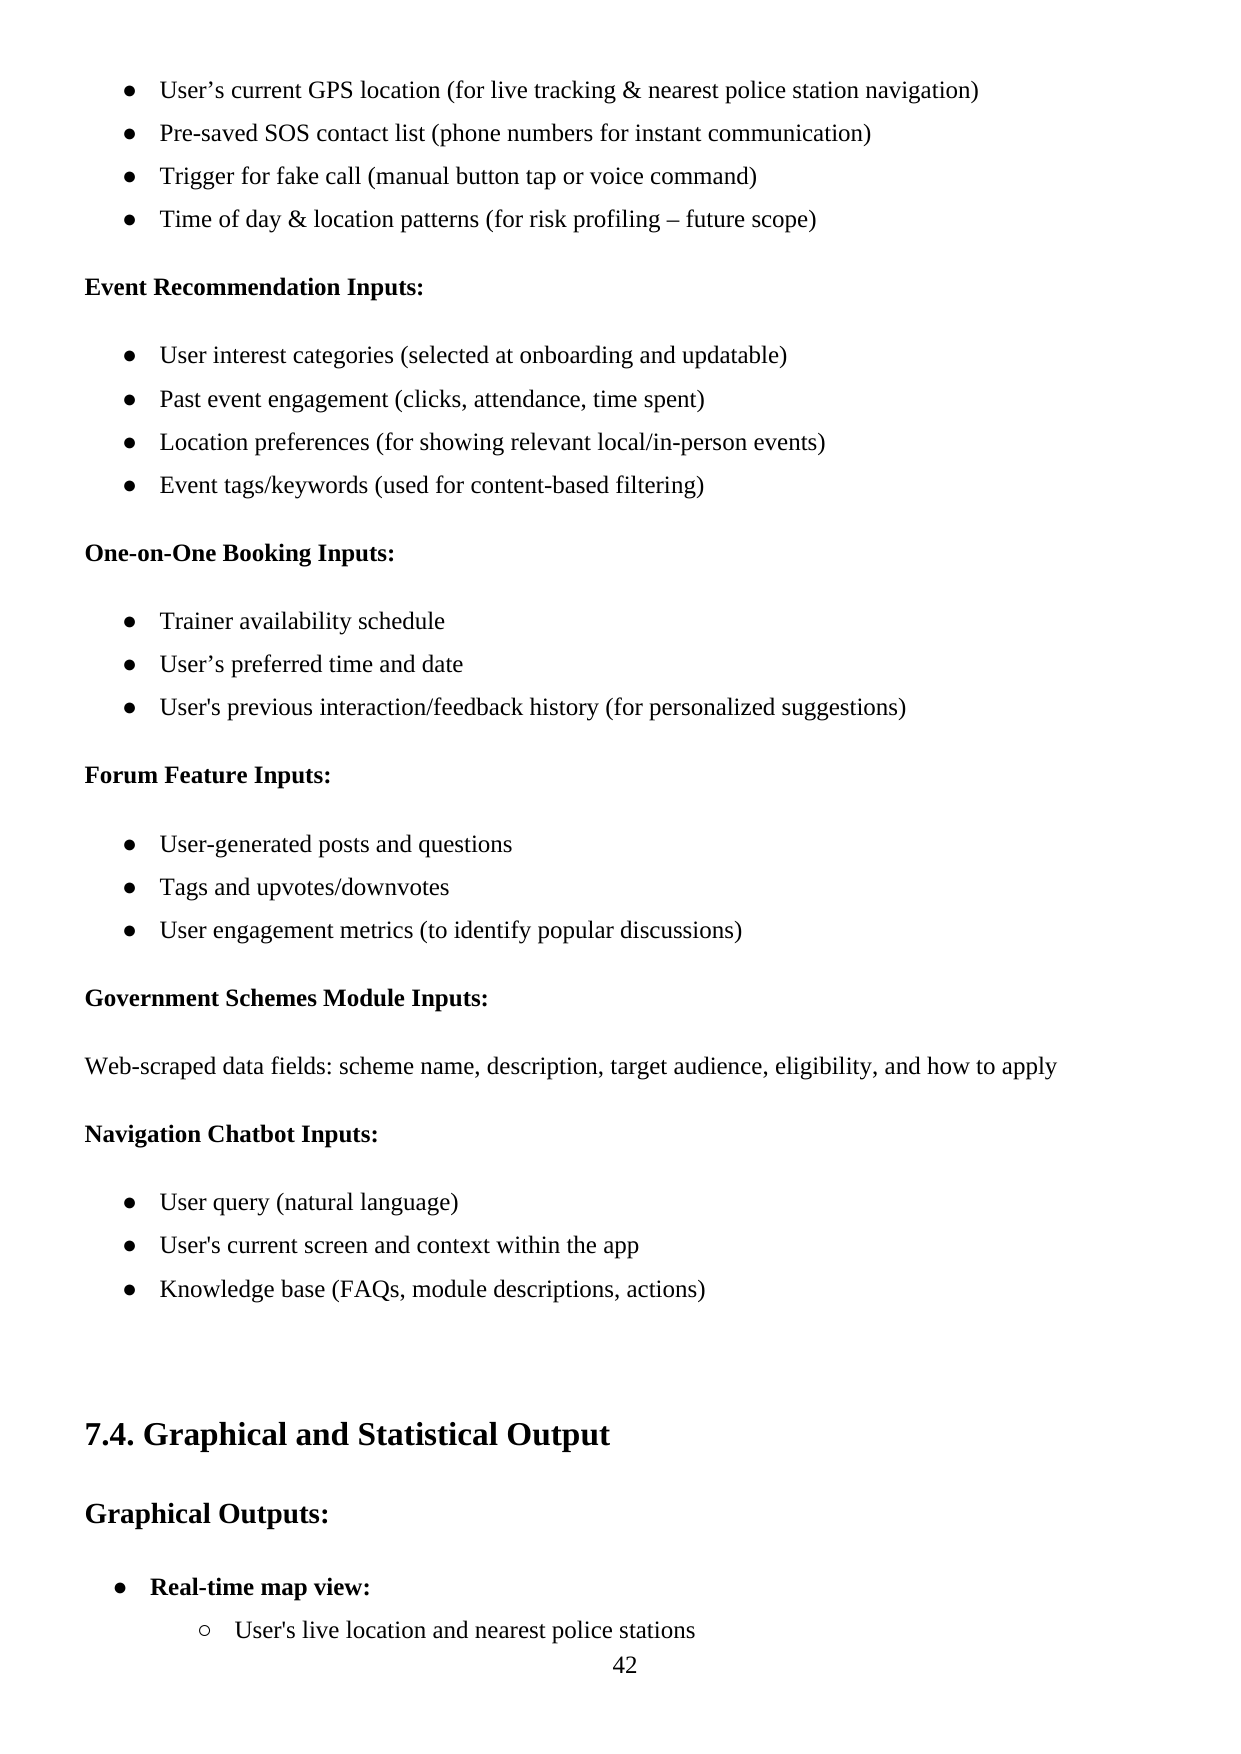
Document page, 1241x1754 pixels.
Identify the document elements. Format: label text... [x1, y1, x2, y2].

list User-generated posts and questions [122, 829, 1165, 857]
subtitle 7.4. Graphical and Statistical Output [84, 1414, 1165, 1452]
subtitle Government Schemes Module Inputs: [84, 983, 1165, 1012]
list Real-time map view: [112, 1572, 1165, 1601]
subtitle Navigation Chatbot Inputs: [84, 1119, 1165, 1148]
list User’s current GPS location (for live tracking & nearest police station navigation) [122, 75, 1165, 104]
list User's current screen and context within the app [122, 1231, 1165, 1259]
subtitle Event Recommendation Inputs: [84, 272, 1165, 301]
list User interest categories (selected at onboarding and updatable) [122, 341, 1165, 369]
list User query (natural language) [122, 1187, 1165, 1216]
list Trainer availability schedule [122, 606, 1165, 635]
list Trigger for fake call (manual button tap or voice command) [122, 161, 1165, 190]
subtitle One-on-One Booking Inputs: [84, 538, 1165, 567]
list User’s preferred time and date [122, 649, 1165, 678]
list Tags and upvotes/downvotes [122, 872, 1165, 901]
list Time of day & location patterns (for risk profiling – future scope) [122, 204, 1165, 233]
subtitle Graphical Outputs: [84, 1497, 1165, 1530]
list Location preferences (for showing relevant local/in-person events) [122, 427, 1165, 456]
subtitle Forum Feature Inputs: [84, 761, 1165, 789]
list Knowledge base (FAQs, module descriptions, actions) [122, 1274, 1165, 1302]
list User's live location and nearest police stations [197, 1615, 1165, 1644]
list User engagement metrics (to identify popular discussions) [122, 915, 1165, 944]
text Web-scraped data fields: scheme name, description, target audience, eligibility, and how to apply [84, 1051, 1165, 1080]
list Event tags/keywords (used for content-based filtering) [122, 470, 1165, 499]
list Pre-saved SOS contact list (phone numbers for instant communication) [122, 118, 1165, 147]
list User's previous interaction/feedback history (for personalized suggestions) [122, 692, 1165, 721]
list Past event engagement (clicks, attendance, time spent) [122, 384, 1165, 412]
